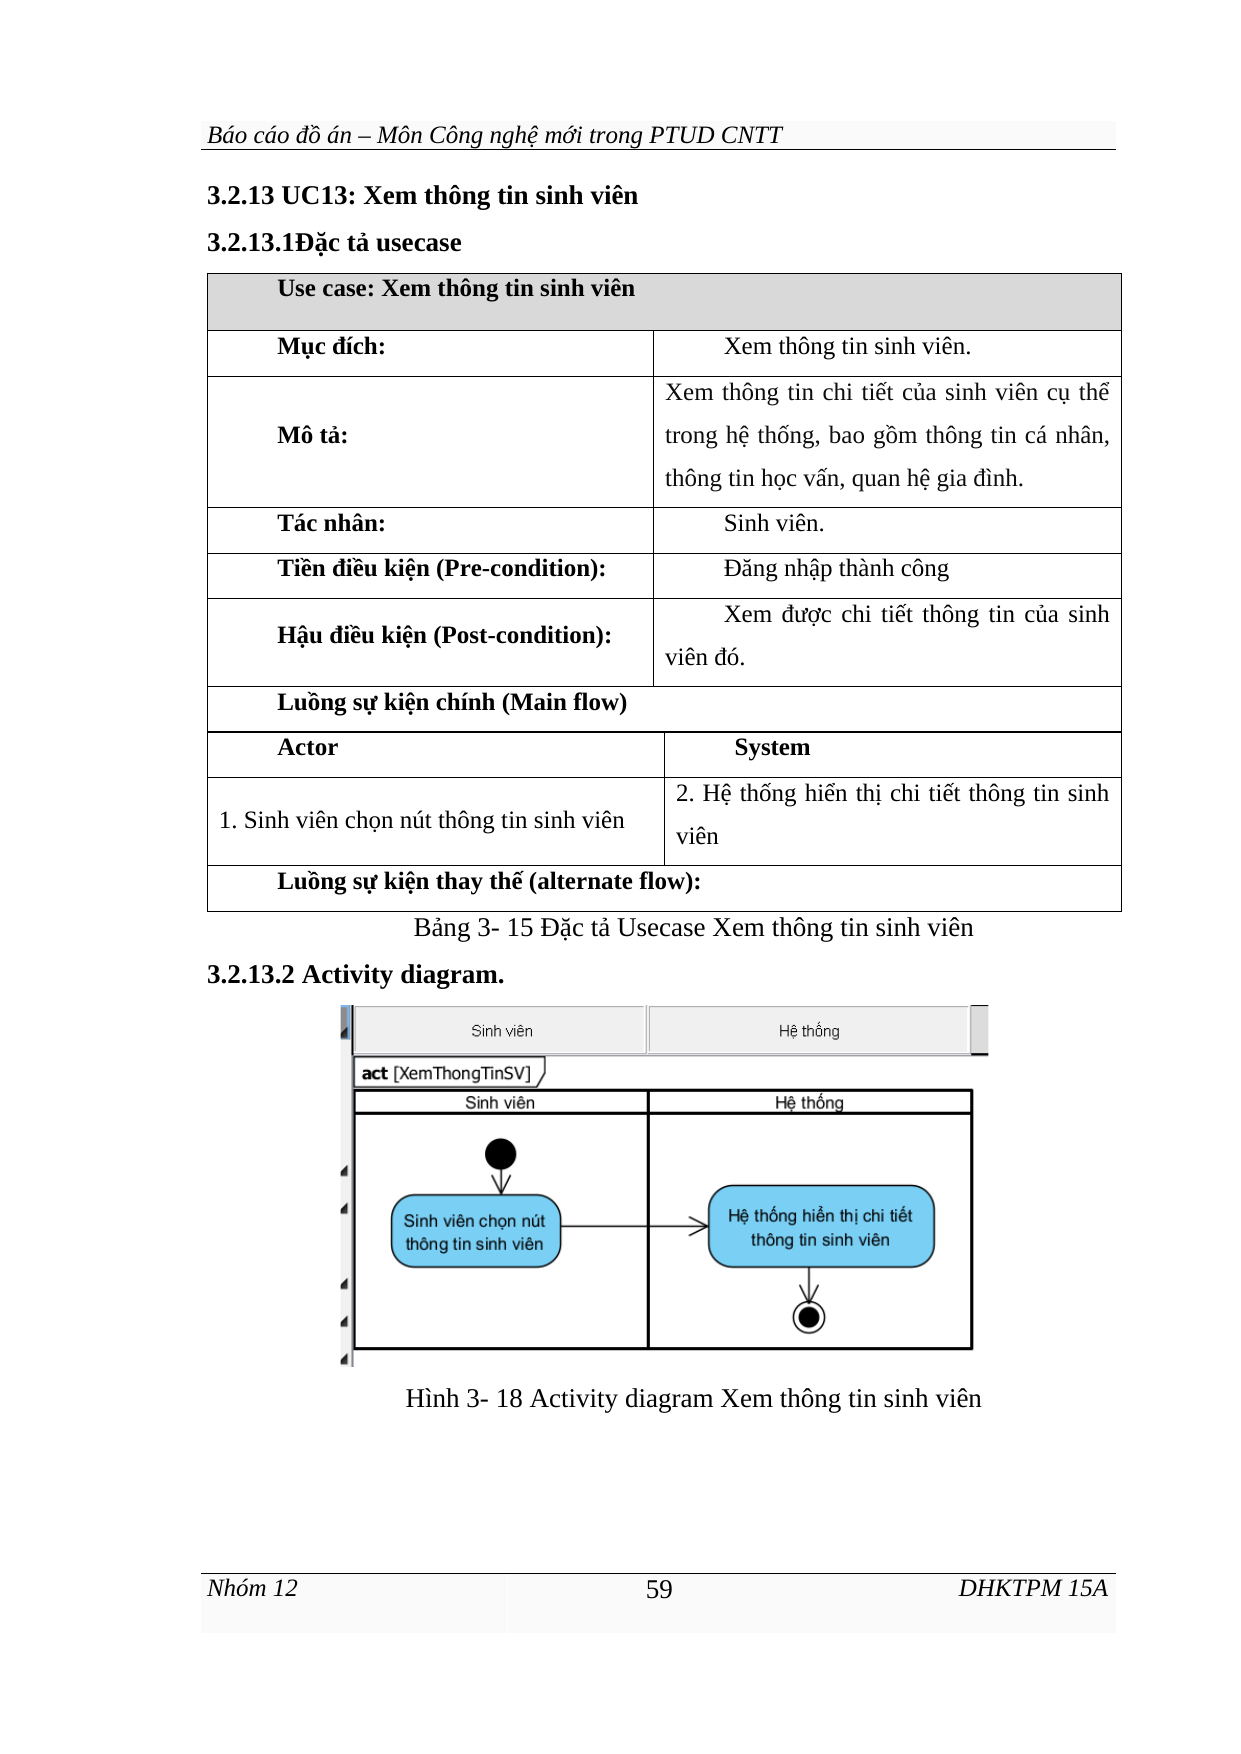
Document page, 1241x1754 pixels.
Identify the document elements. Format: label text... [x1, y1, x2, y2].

text Hình 3- 18 Activity diagram Xem thông tin sinh viên [207, 1382, 1122, 1413]
table_header Use case: Xem thông tin sinh viên [208, 274, 1121, 330]
table_cell System [665, 733, 1121, 777]
table_cell Xem thông tin chi tiết của sinh viên cụ thể trong hệ thống, bao gồm thông tin cá nhân, thông tin học vấn, quan hệ gia đình. [654, 377, 1121, 507]
table_cell Mô tả: [208, 377, 653, 507]
subtitle 3.2.13 UC13: Xem thông tin sinh viên [207, 179, 1122, 210]
table_cell Xem được chi tiết thông tin của sinh viên đó. [654, 599, 1121, 686]
table_cell Luồng sự kiện thay thế (alternate flow): [208, 866, 1121, 911]
table_cell 1. Sinh viên chọn nút thông tin sinh viên [208, 778, 664, 865]
text 3.2.13.2 Activity diagram. [207, 958, 1122, 989]
picture [340, 1005, 989, 1367]
text Bảng 3- 15 Đặc tả Usecase Xem thông tin sinh viên [207, 912, 1122, 943]
table_cell Đăng nhập thành công [654, 554, 1121, 598]
table_cell Actor [208, 733, 664, 777]
table_cell Sinh viên. [654, 508, 1121, 552]
table_cell Xem thông tin sinh viên. [654, 331, 1121, 376]
table_cell Hậu điều kiện (Post-condition): [208, 599, 653, 686]
table_cell Tiền điều kiện (Pre-condition): [208, 554, 653, 598]
table_cell Luồng sự kiện chính (Main flow) [208, 687, 1121, 731]
table_cell Tác nhân: [208, 508, 653, 552]
text 3.2.13.1Đặc tả usecase [207, 226, 1122, 257]
table_cell Mục đích: [208, 331, 653, 376]
table_cell 2. Hệ thống hiển thị chi tiết thông tin sinh viên [665, 778, 1121, 865]
